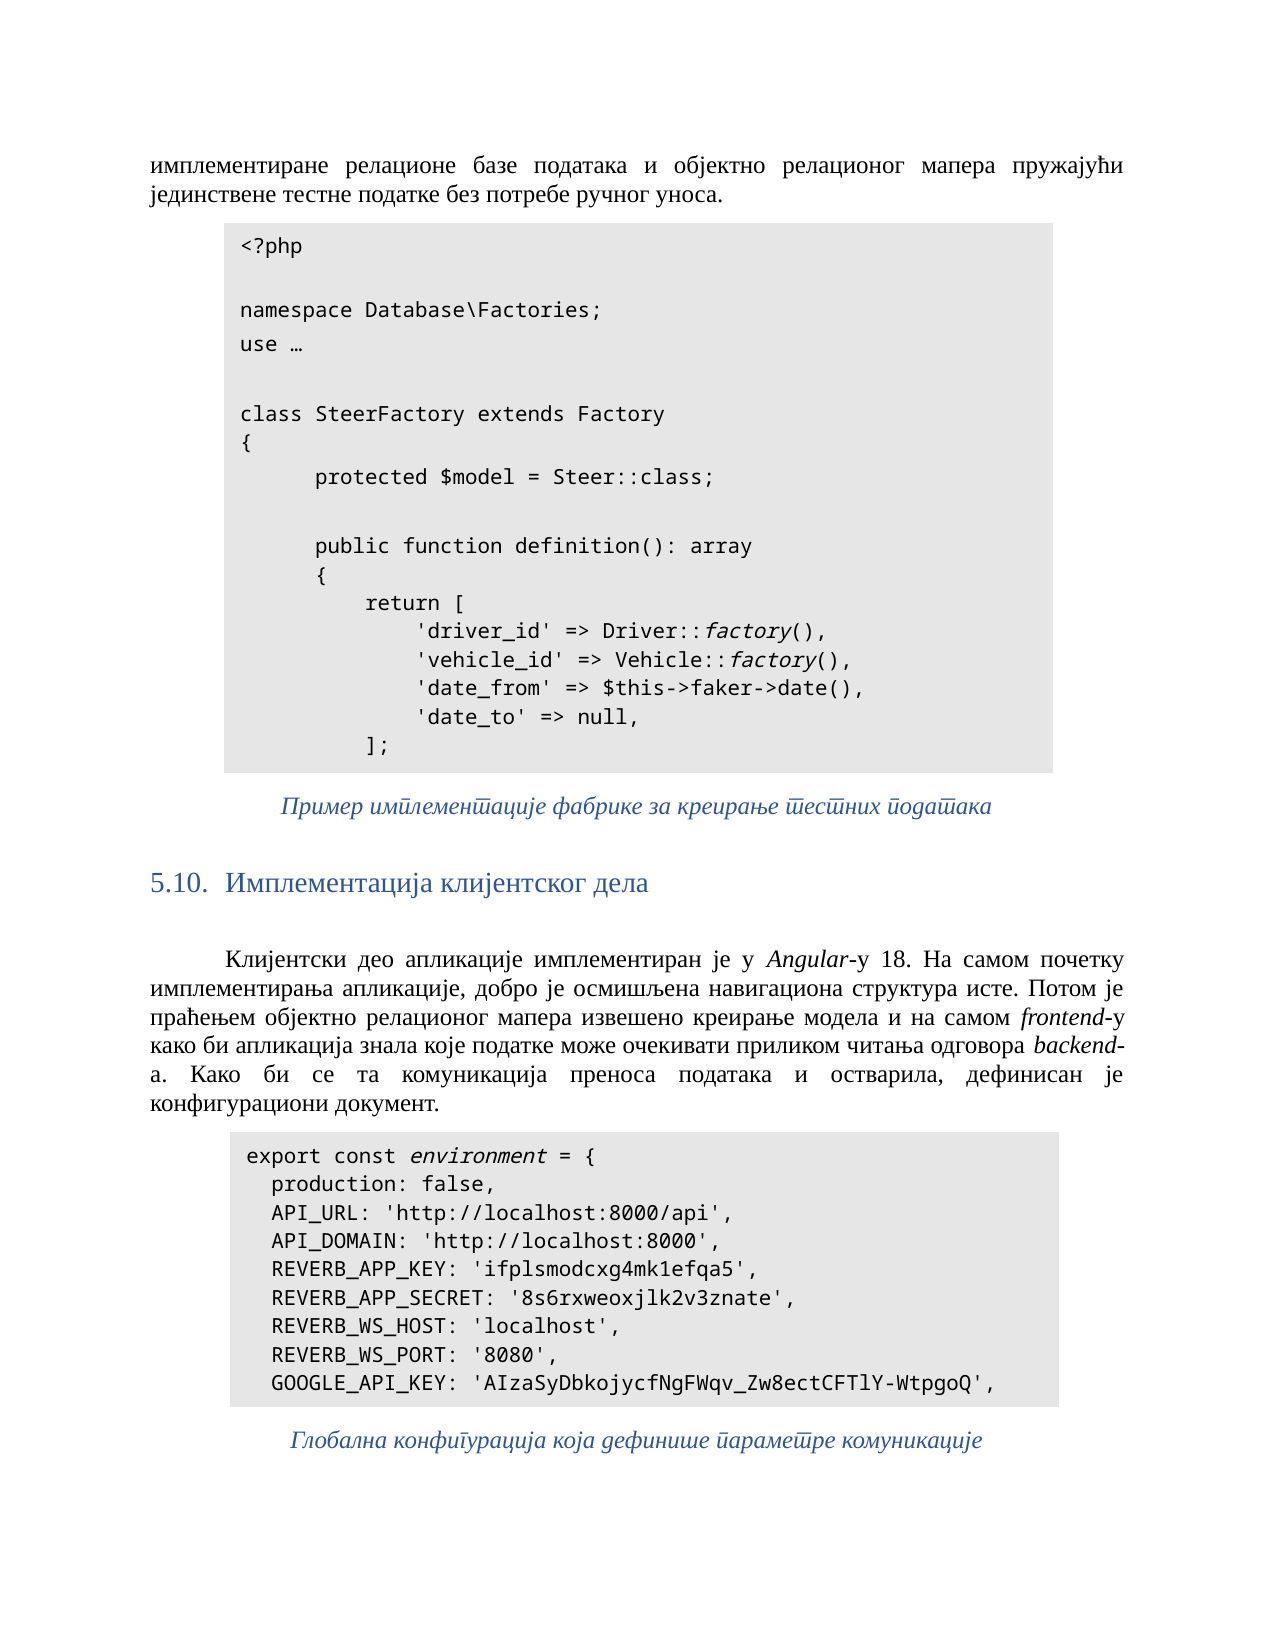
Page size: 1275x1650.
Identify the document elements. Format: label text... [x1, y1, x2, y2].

subtitle Пример имплементације фабрике за креирање тестних података [150, 791, 1125, 820]
subtitle Имплементација клијентског дела [150, 865, 1125, 899]
text Клијентски део апликације имплементиран је у Angular-у 18. На самом почетку имплементирања апликације, добро је осмишљена навигациона структура исте. Потом је праћењем објектно релационог мапера извешено креирање модела и на самом frontend-у како би апликација знала које податке може очекивати приликом читања одговора backend-а. Како би се та комуникација преноса података и остварила, дефинисан је конфигурациони документ. [150, 944, 1125, 1117]
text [150, 150, 1125, 207]
subtitle Глобална конфигурација која дефинише параметре комуникације [150, 1425, 1125, 1454]
